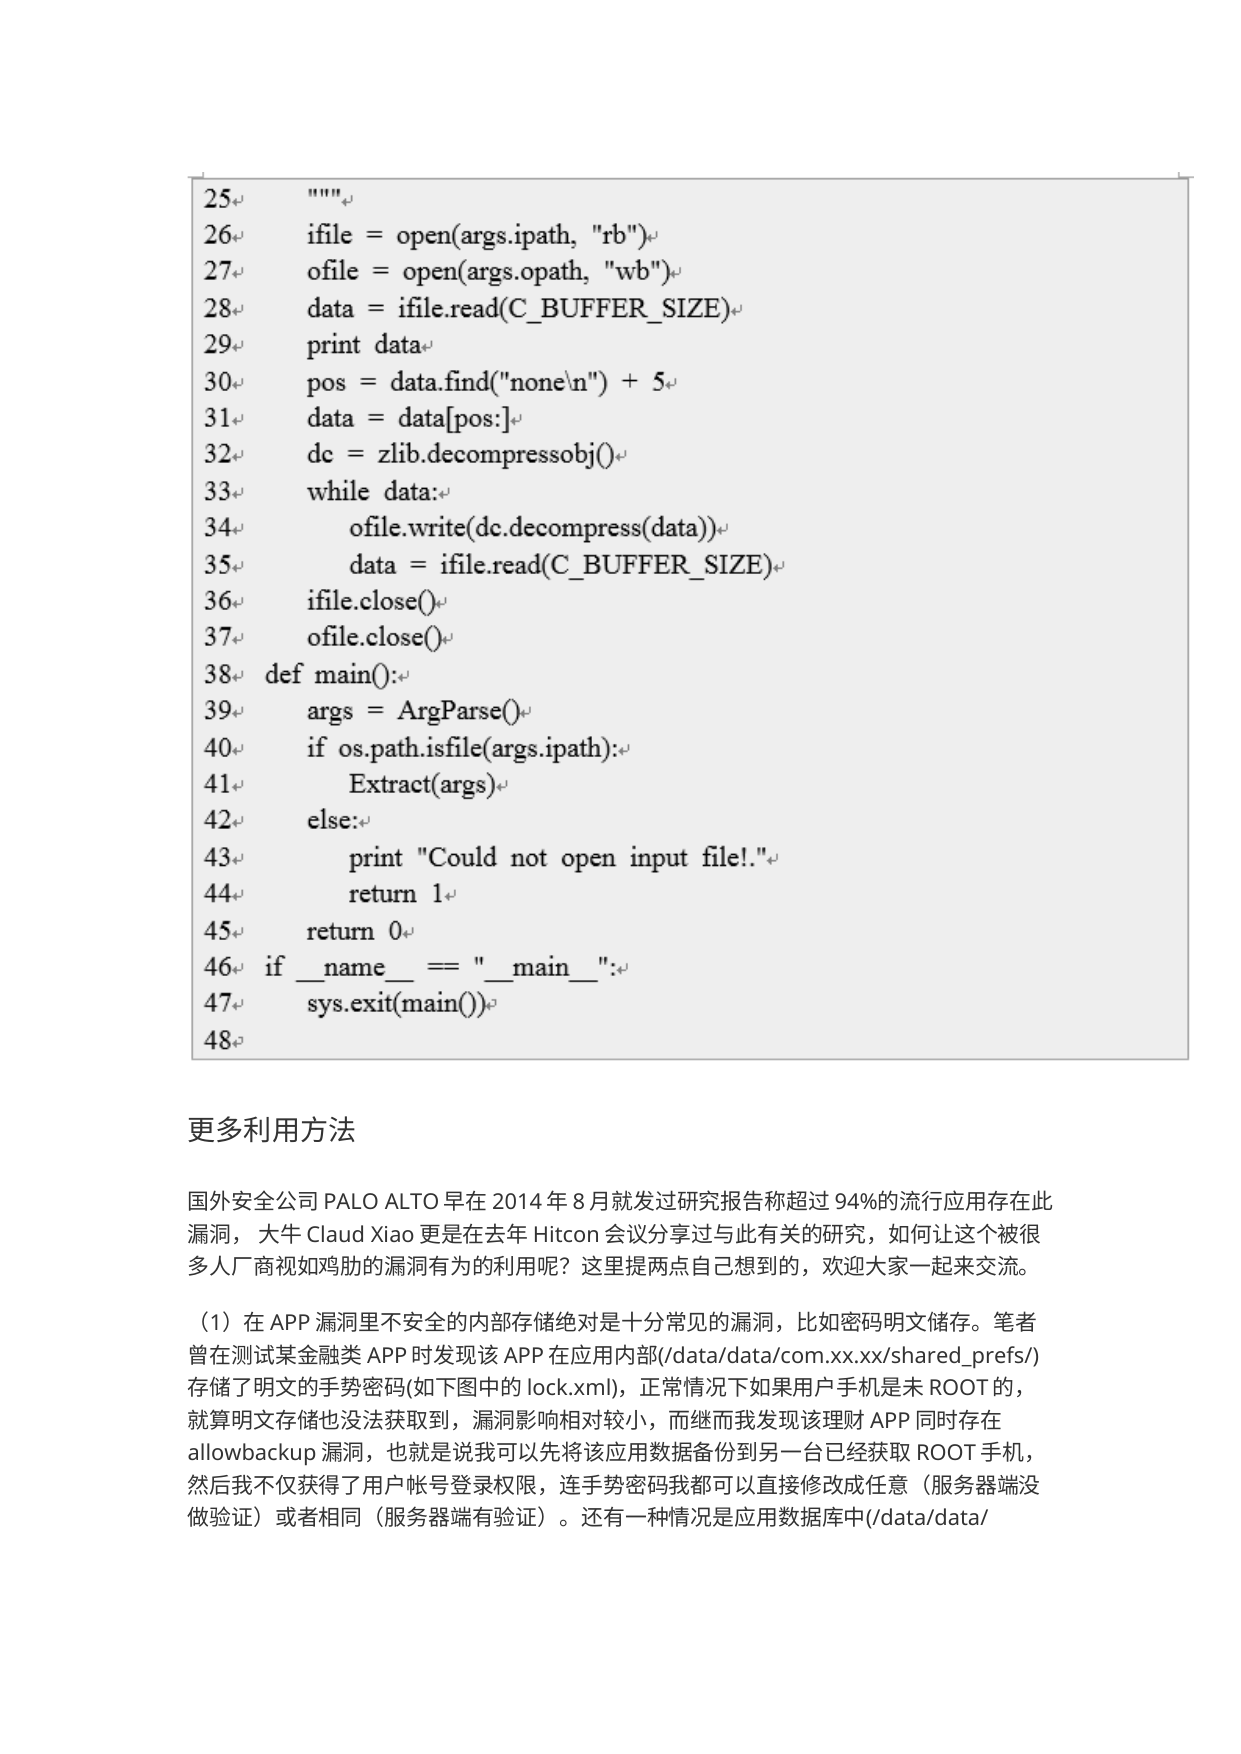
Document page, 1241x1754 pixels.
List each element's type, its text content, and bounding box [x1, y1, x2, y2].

text 国外安全公司PALO ALTO早在2014年8月就发过研究报告称超过94%的流行应用存在此漏洞， 大牛Claud Xiao更是在去年Hitcon会议分享过与此有关的研究，如何让这个被很多人厂商视如鸡肋的漏洞有为的利用呢？这里提两点自己想到的，欢迎大家一起来交流。 [187, 1184, 1053, 1281]
text 更多利用方法 [187, 1095, 1053, 1160]
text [187, 1305, 1053, 1532]
picture [187, 172, 1194, 1062]
